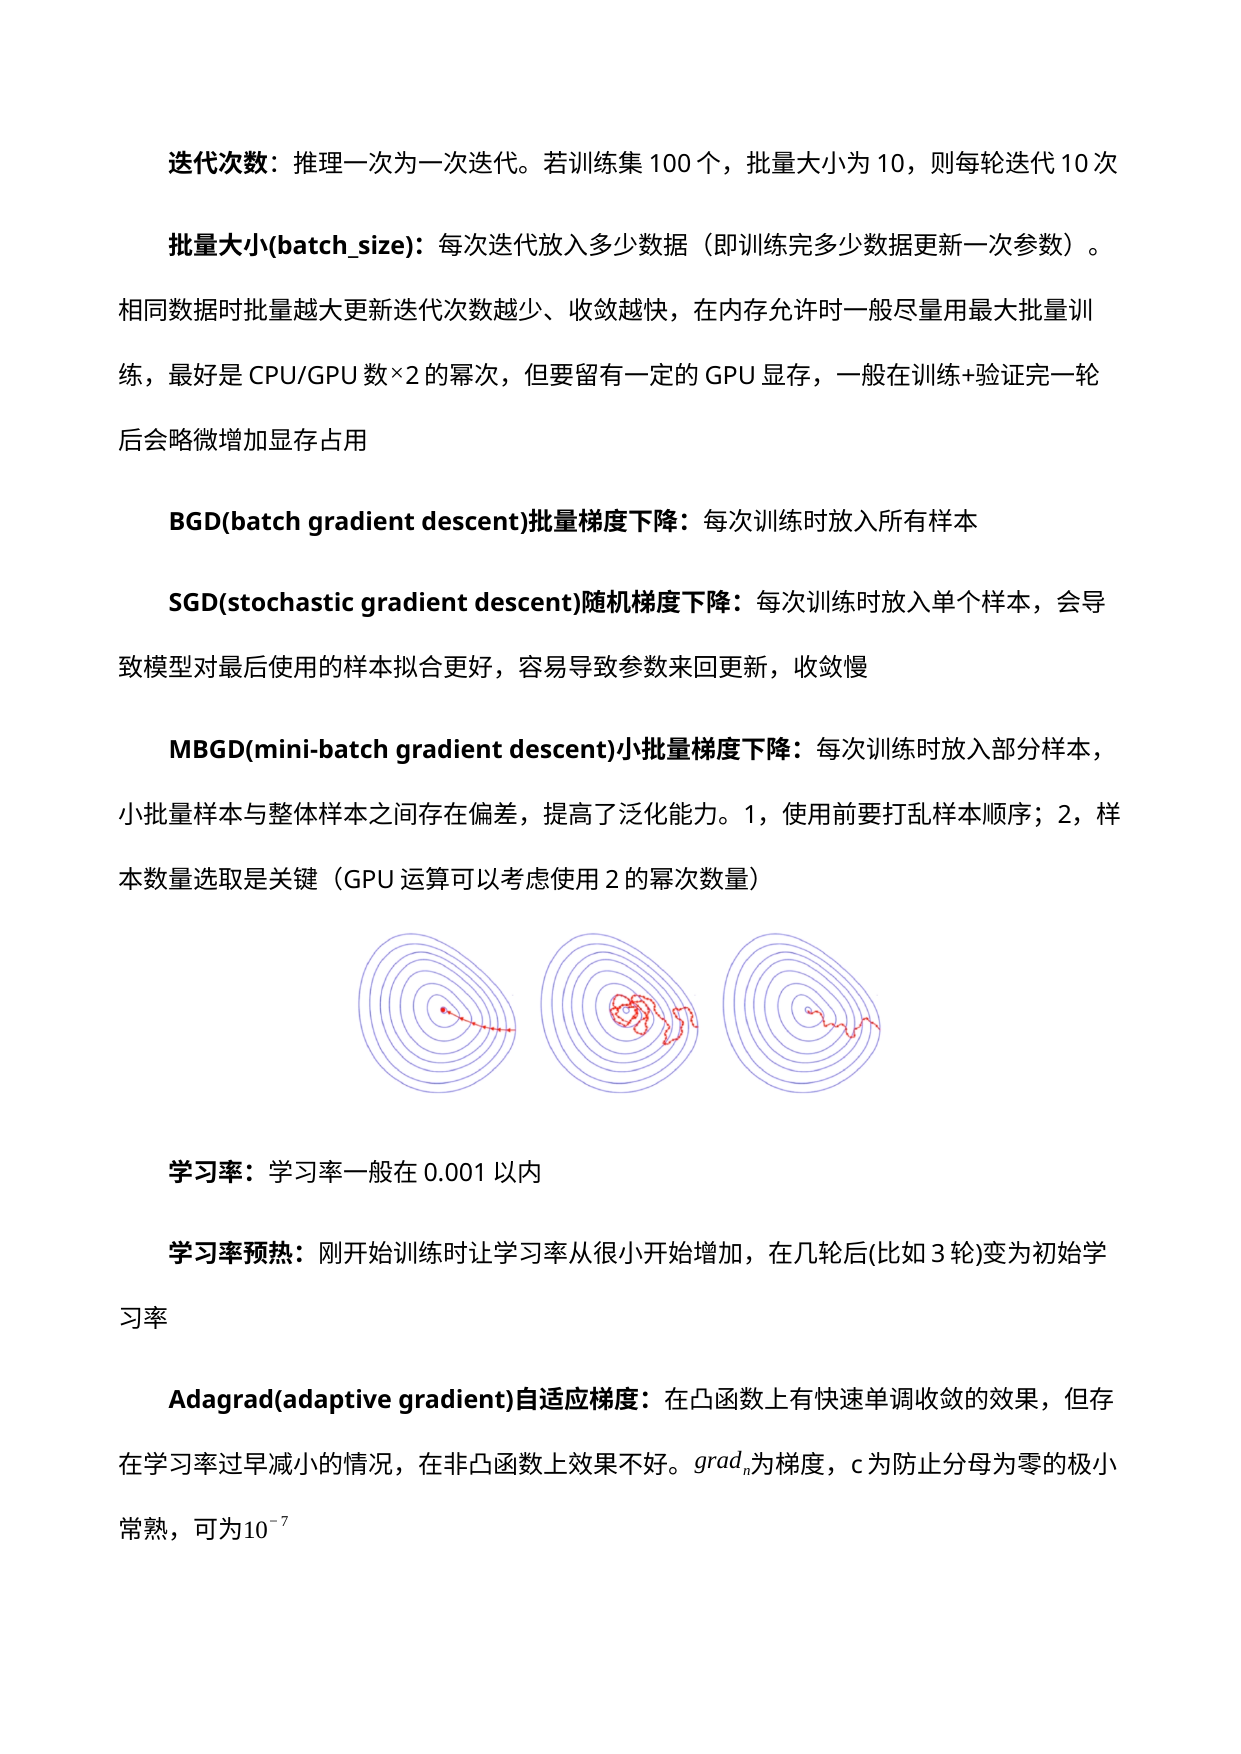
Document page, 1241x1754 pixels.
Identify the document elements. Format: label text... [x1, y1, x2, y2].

text BGD(batch gradient descent)批量梯度下降：每次训练时放入所有样本 [118, 487, 1122, 552]
text 学习率：学习率一般在0.001以内 [118, 1138, 1122, 1203]
text MBGD(mini-batch gradient descent)小批量梯度下降：每次训练时放入部分样本，小批量样本与整体样本之间存在偏差，提高了泛化能力。1，使用前要打乱样本顺序；2，样本数量选取是关键（GPU运算可以考虑使用2的幂次数量） [118, 715, 1122, 910]
text 迭代次数：推理一次为一次迭代。若训练集100个，批量大小为10，则每轮迭代10次 [118, 129, 1122, 194]
picture [354, 926, 886, 1097]
text 批量大小(batch_size)：每次迭代放入多少数据（即训练完多少数据更新一次参数）。相同数据时批量越大更新迭代次数越少、收敛越快，在内存允许时一般尽量用最大批量训练，最好是CPU/GPU数2的幂次，但要留有一定的GPU显存，一般在训练+验证完一轮后会略微增加显存占用 [118, 211, 1122, 471]
text 学习率预热：刚开始训练时让学习率从很小开始增加，在几轮后(比如3轮)变为初始学习率 [118, 1219, 1122, 1349]
text SGD(stochastic gradient descent)随机梯度下降：每次训练时放入单个样本，会导致模型对最后使用的样本拟合更好，容易导致参数来回更新，收敛慢 [118, 568, 1122, 698]
text Adagrad(adaptive gradient)自适应梯度：在凸函数上有快速单调收敛的效果，但存在学习率过早减小的情况，在非凸函数上效果不好。为梯度，c为防止分母为零的极小常熟，可为 [118, 1365, 1122, 1560]
